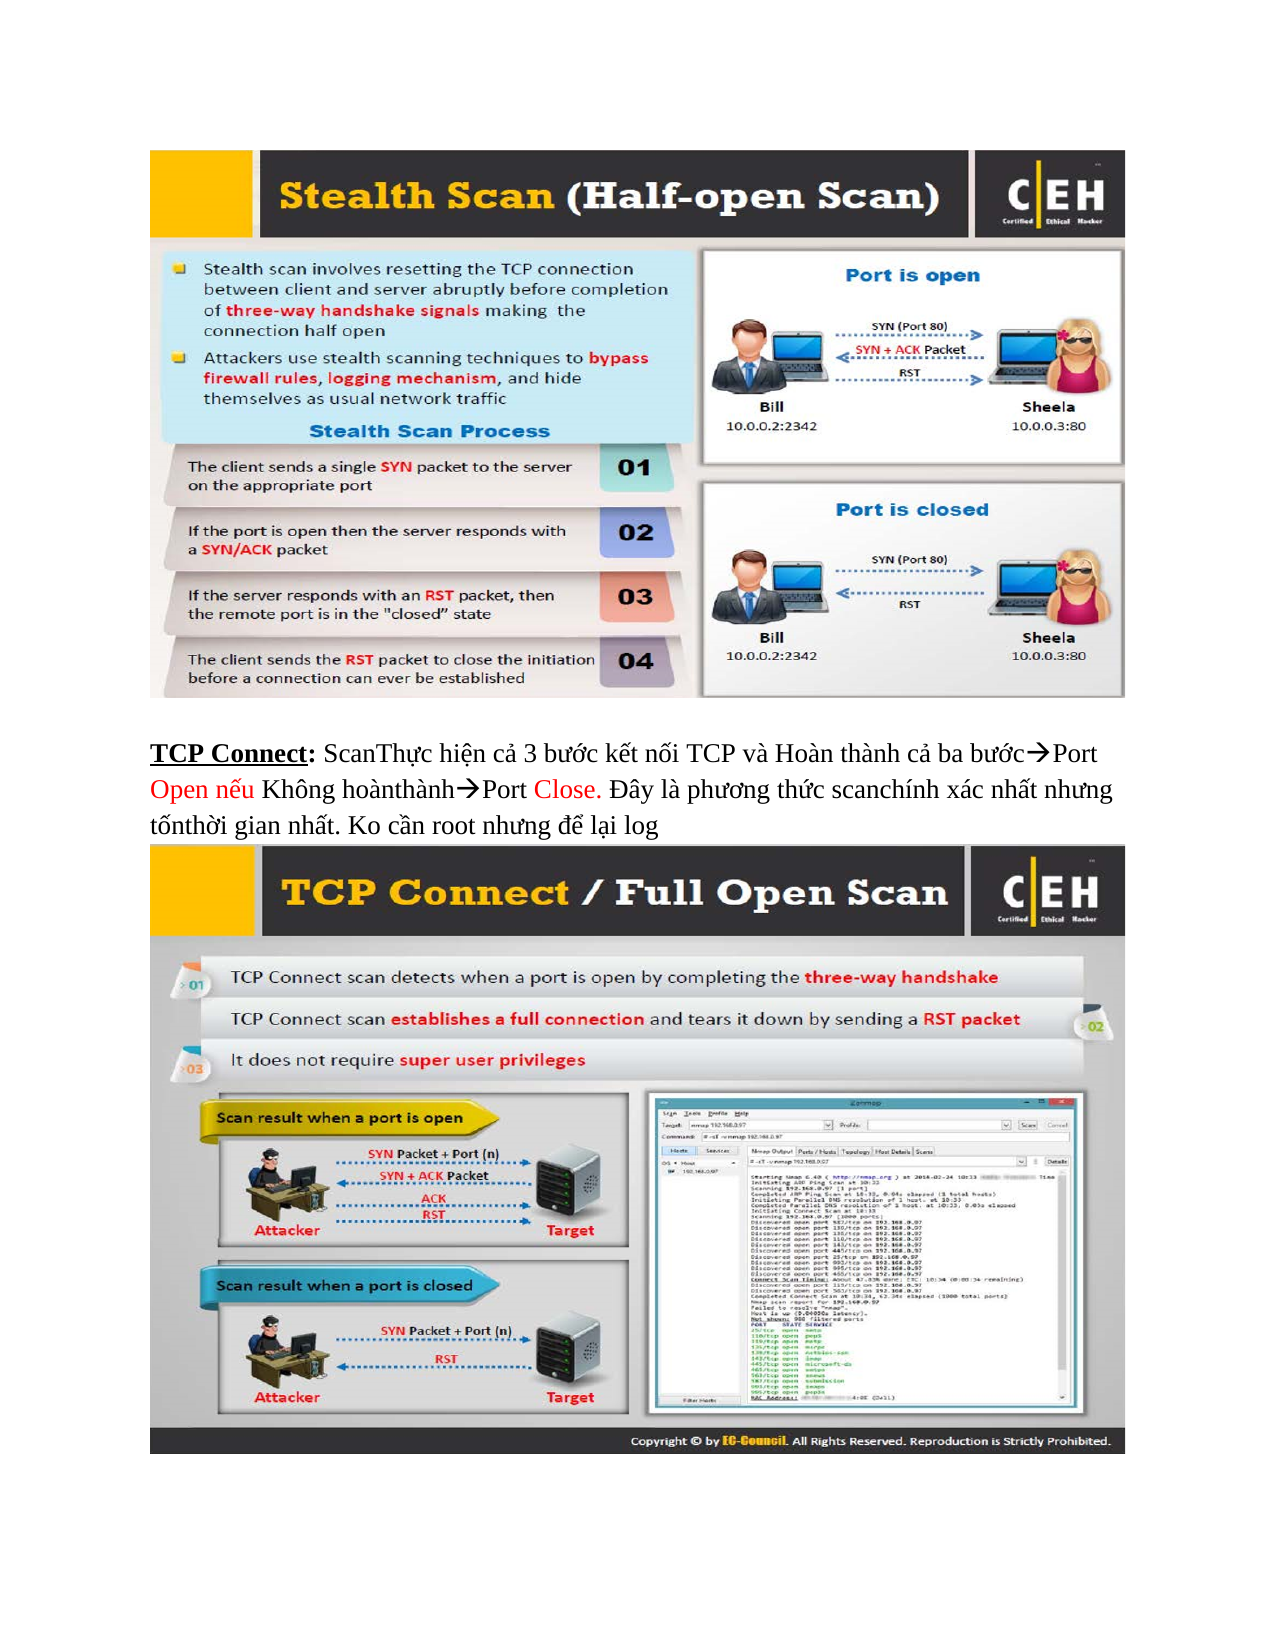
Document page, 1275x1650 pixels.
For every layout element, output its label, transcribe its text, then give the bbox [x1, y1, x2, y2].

text TCP Connect: ScanThực hiện cả 3 bước kết nối TCP và Hoàn thành cả ba bướcPort Open nếu Không hoànthànhPort Close. Đây là phương thức scanchính xác nhất nhưng tốnthời gian nhất. Ko cần root nhưng để lại log [150, 737, 1125, 840]
